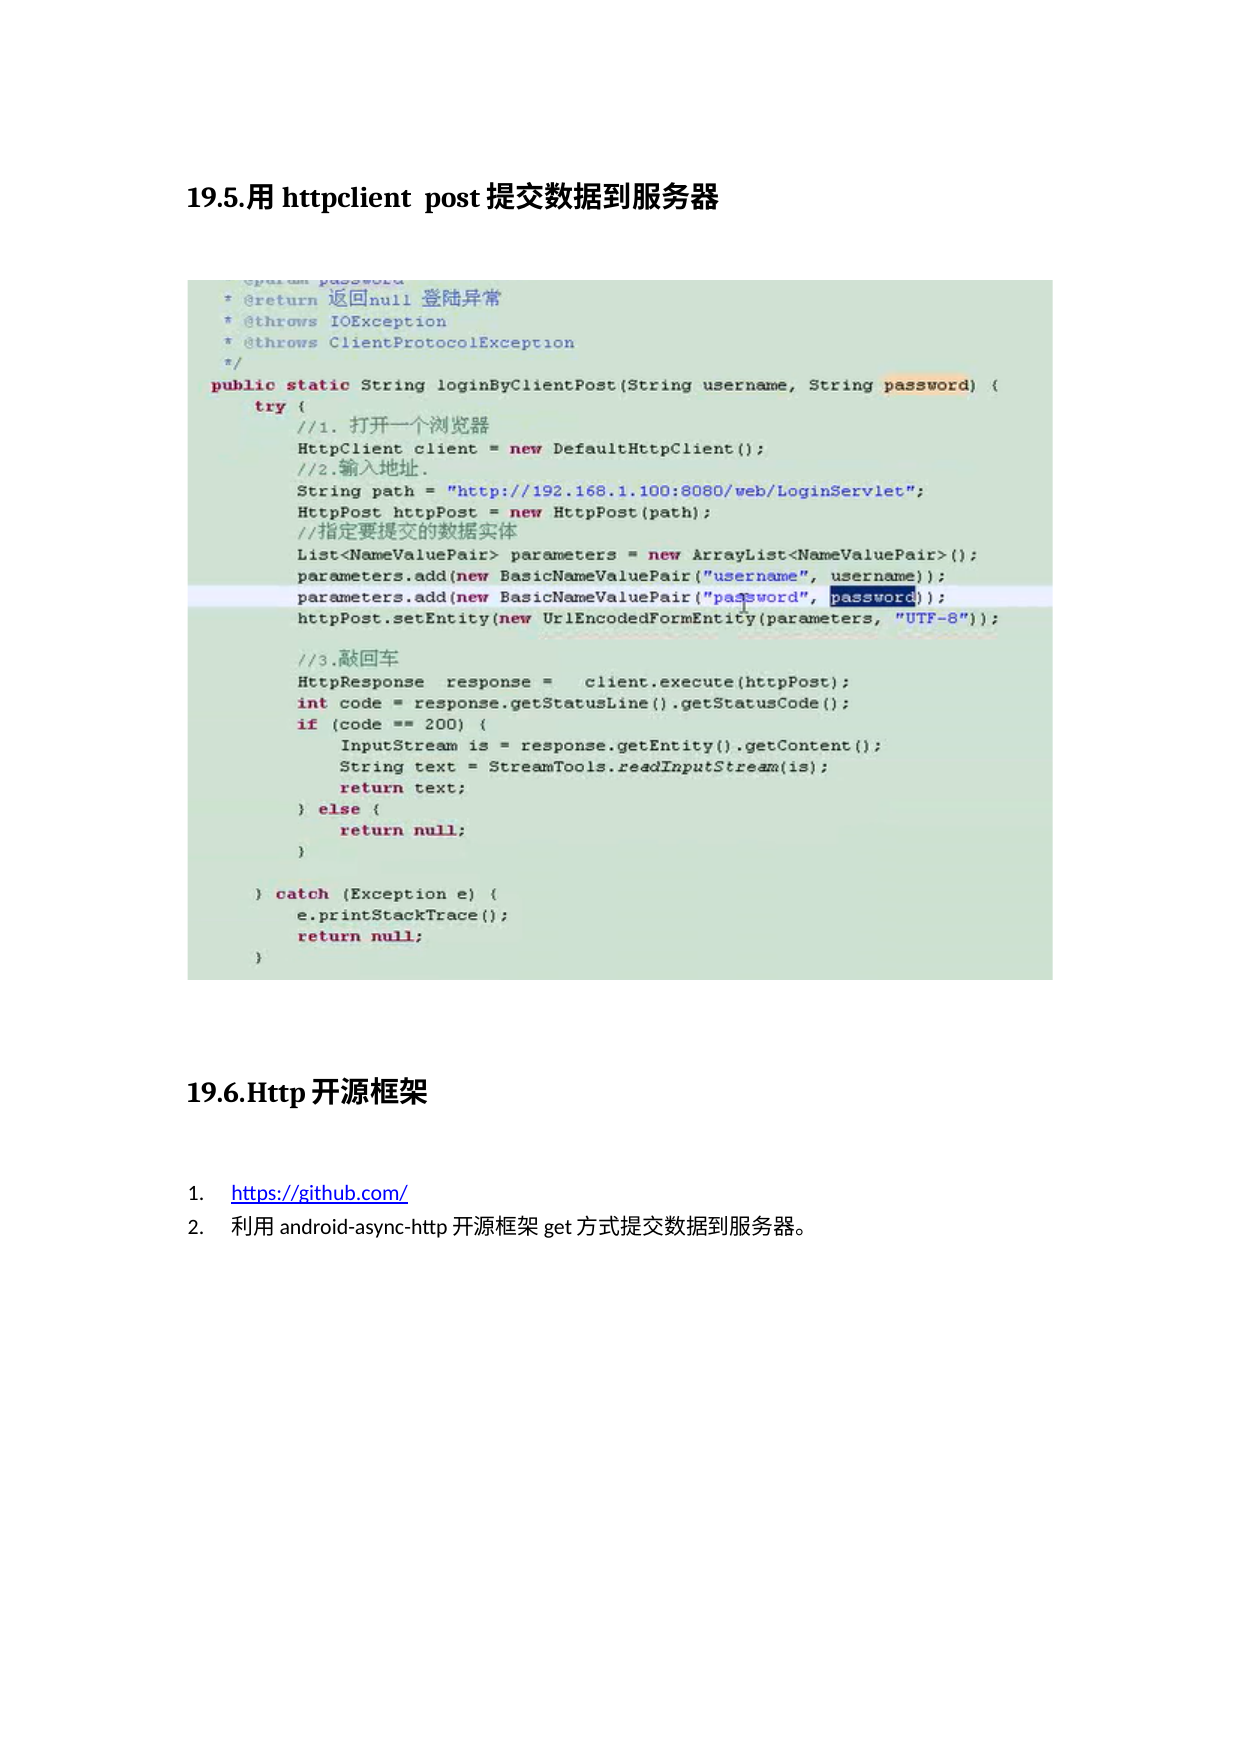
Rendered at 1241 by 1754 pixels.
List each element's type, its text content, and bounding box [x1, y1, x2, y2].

subtitle Http开源框架 [187, 1057, 1053, 1122]
list 利用android-async-http开源框架get方式提交数据到服务器。 [187, 1209, 1053, 1241]
subtitle 用httpclient post提交数据到服务器 [187, 162, 1053, 227]
picture [187, 280, 1053, 980]
list https://github.com/ [187, 1176, 1053, 1209]
